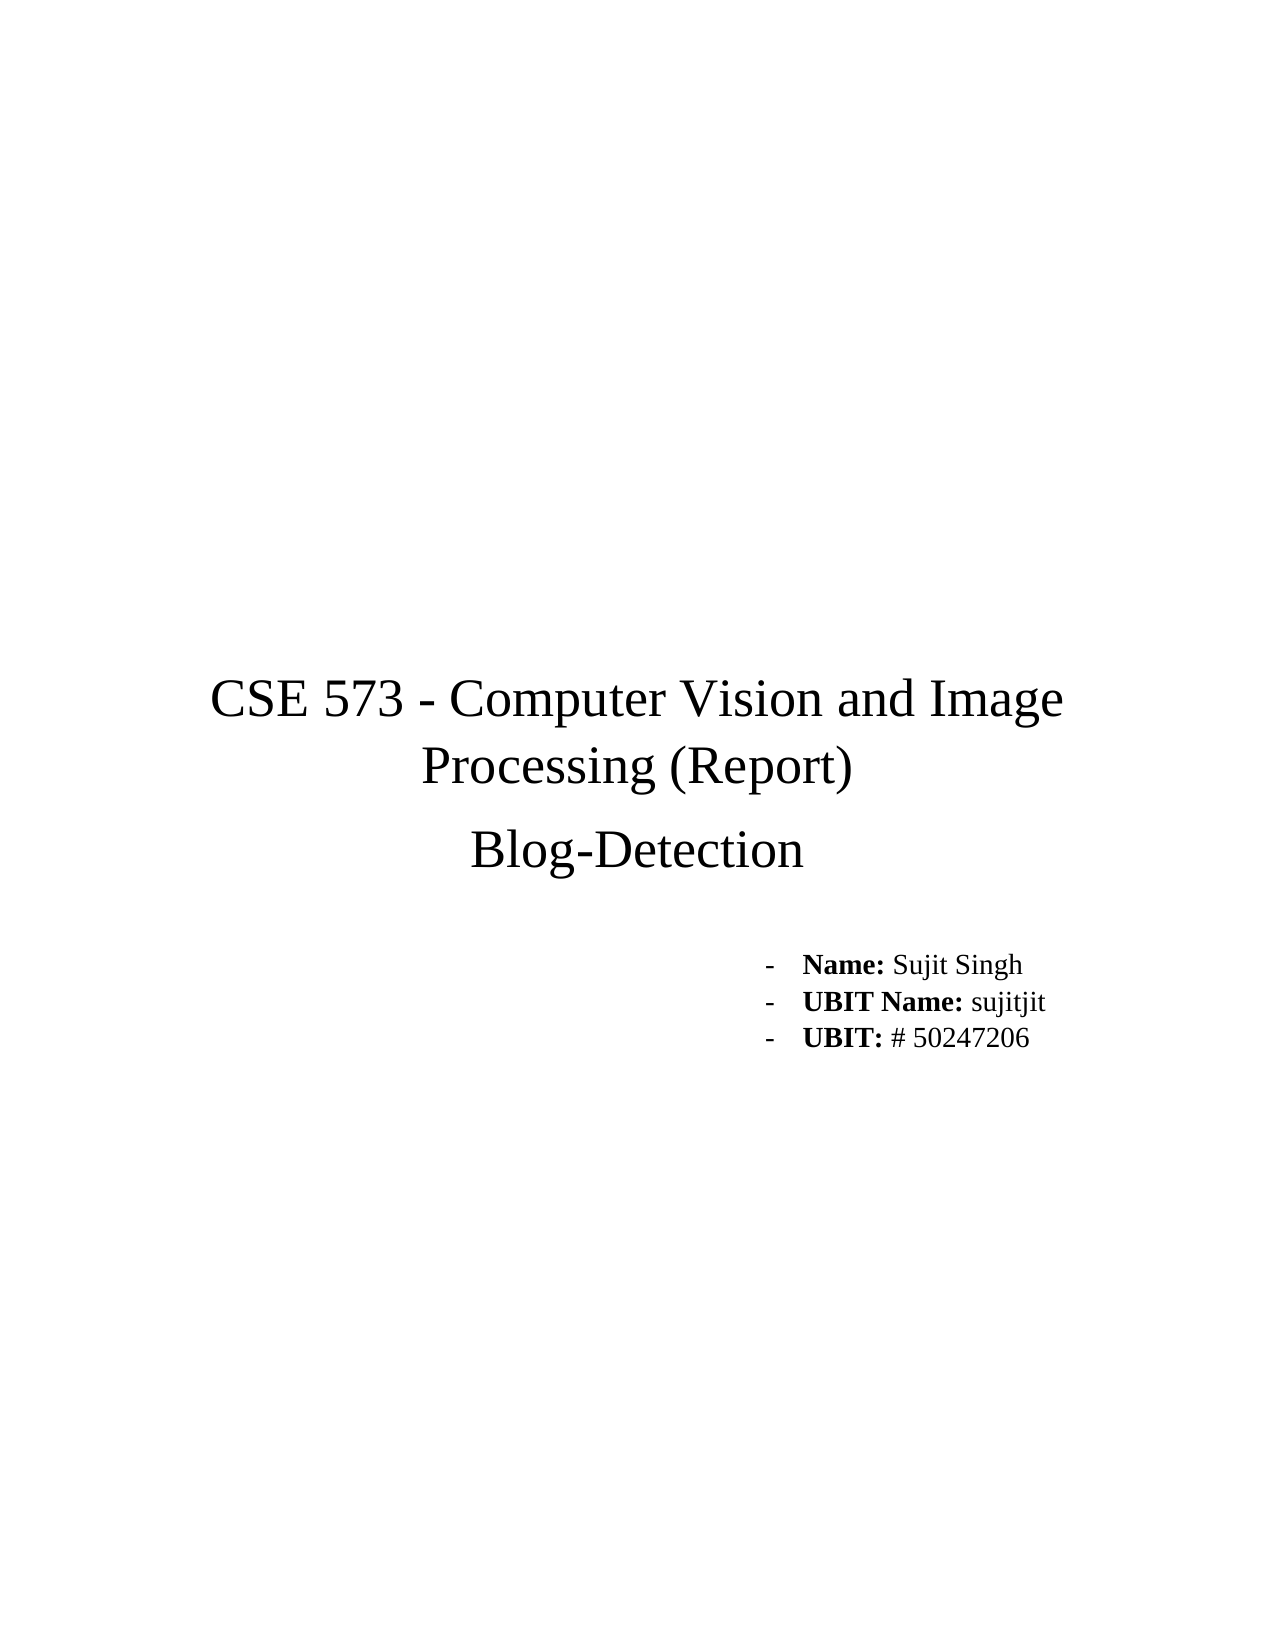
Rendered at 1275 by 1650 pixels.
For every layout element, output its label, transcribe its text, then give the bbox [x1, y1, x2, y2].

text CSE 573 - Computer Vision and Image Processing (Report) [90, 666, 1185, 795]
list UBIT Name: sujitjit [765, 984, 1185, 1017]
list UBIT: # 50247206 [765, 1020, 1185, 1053]
text Blog-Detection [90, 817, 1185, 879]
list Name: Sujit Singh [765, 947, 1185, 981]
